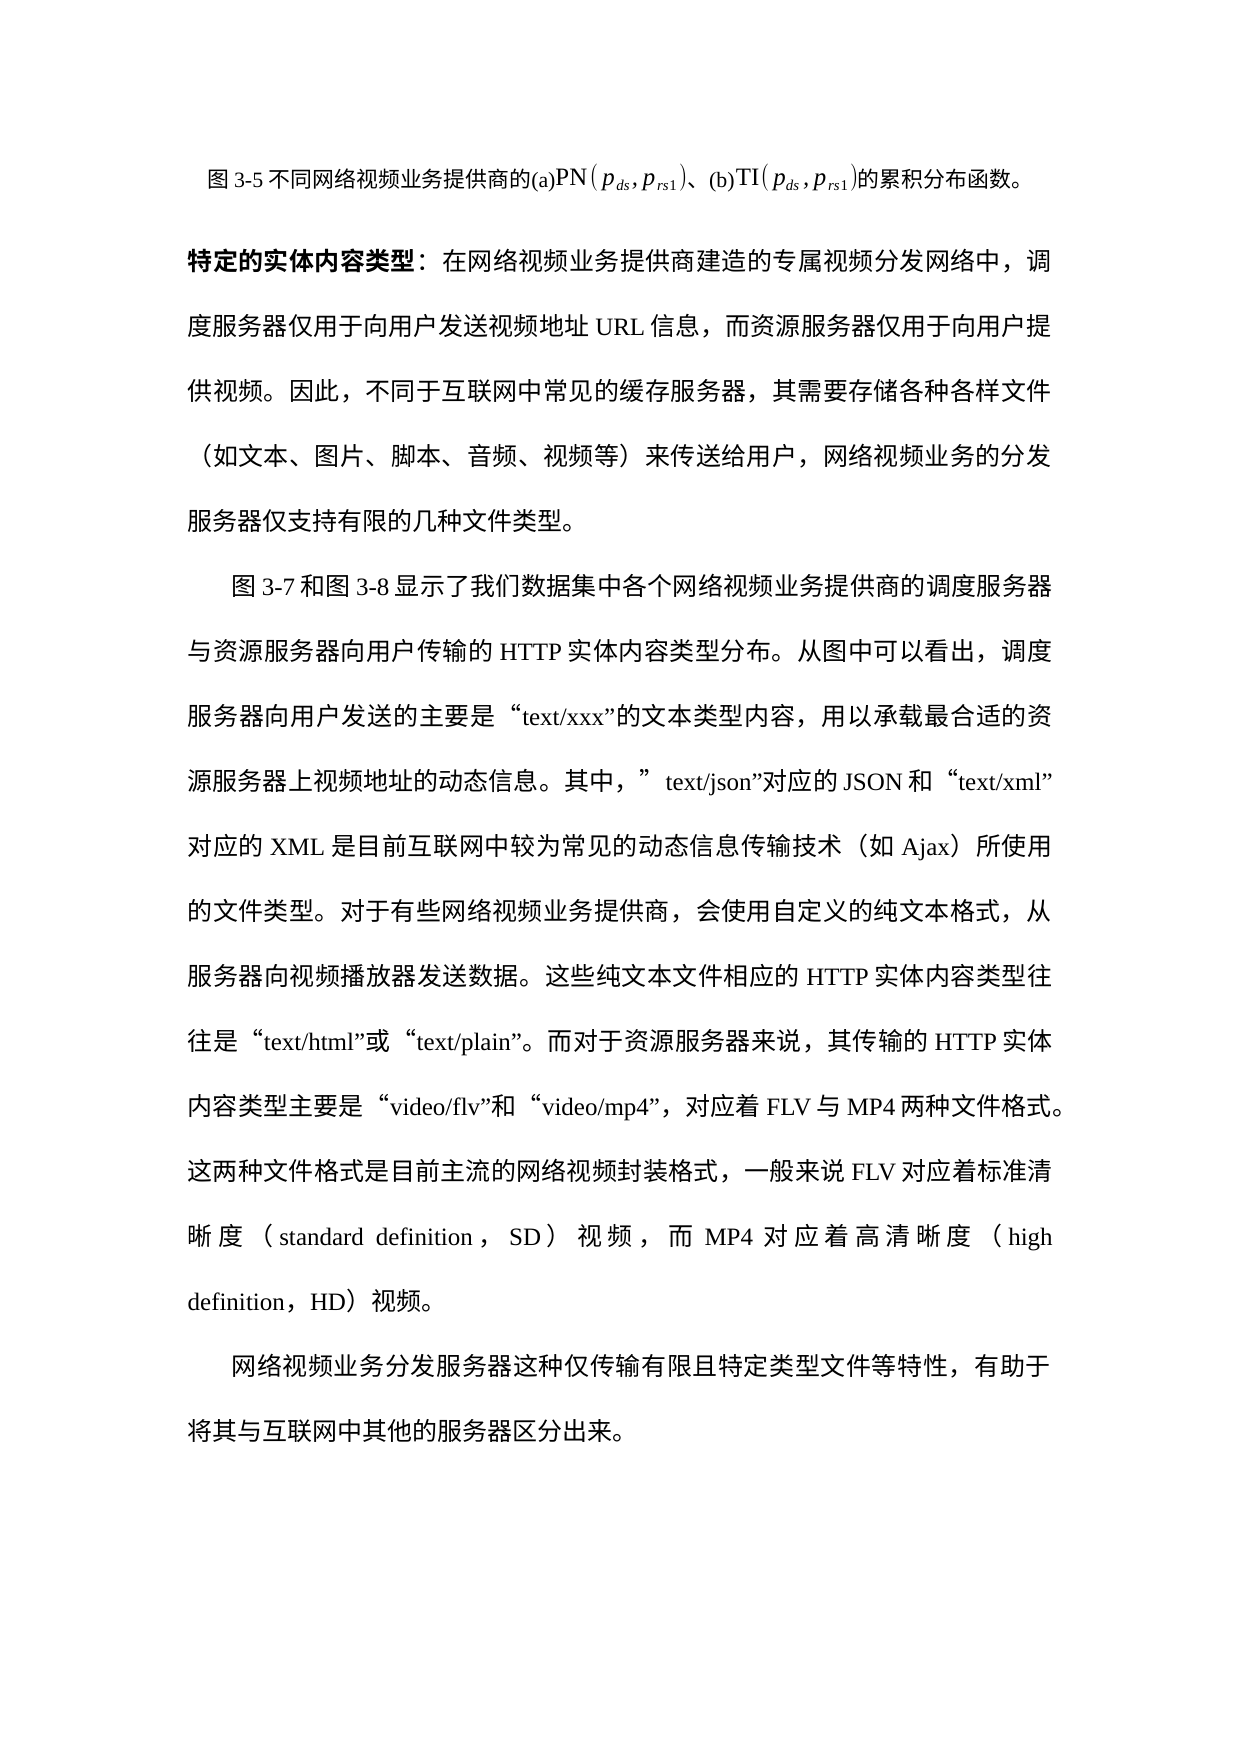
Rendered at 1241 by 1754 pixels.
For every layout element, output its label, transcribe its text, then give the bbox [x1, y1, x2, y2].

text 网络视频业务分发服务器这种仅传输有限且特定类型文件等特性，有助于将其与互联网中其他的服务器区分出来。 [187, 1332, 1053, 1462]
text 图3-5 不同网络视频业务提供商的(a)、(b)的累积分布函数。 [187, 162, 1053, 194]
text 特定的实体内容类型：在网络视频业务提供商建造的专属视频分发网络中，调度服务器仅用于向用户发送视频地址URL信息，而资源服务器仅用于向用户提供视频。因此，不同于互联网中常见的缓存服务器，其需要存储各种各样文件（如文本、图片、脚本、音频、视频等）来传送给用户，网络视频业务的分发服务器仅支持有限的几种文件类型。 [187, 227, 1053, 552]
text 图3-7和图3-8显示了我们数据集中各个网络视频业务提供商的调度服务器与资源服务器向用户传输的HTTP实体内容类型分布。从图中可以看出，调度服务器向用户发送的主要是“text/xxx”的文本类型内容，用以承载最合适的资源服务器上视频地址的动态信息。其中，”text/json”对应的JSON和“text/xml”对应的XML是目前互联网中较为常见的动态信息传输技术（如Ajax）所使用的文件类型。对于有些网络视频业务提供商，会使用自定义的纯文本格式，从服务器向视频播放器发送数据。这些纯文本文件相应的HTTP实体内容类型往往是“text/html”或“text/plain”。而对于资源服务器来说，其传输的HTTP实体内容类型主要是“video/flv”和“video/mp4”，对应着FLV与MP4两种文件格式。这两种文件格式是目前主流的网络视频封装格式，一般来说FLV对应着标准清晰度（standard definition，SD）视频，而MP4对应着高清晰度（high definition，HD）视频。 [187, 552, 1053, 1332]
